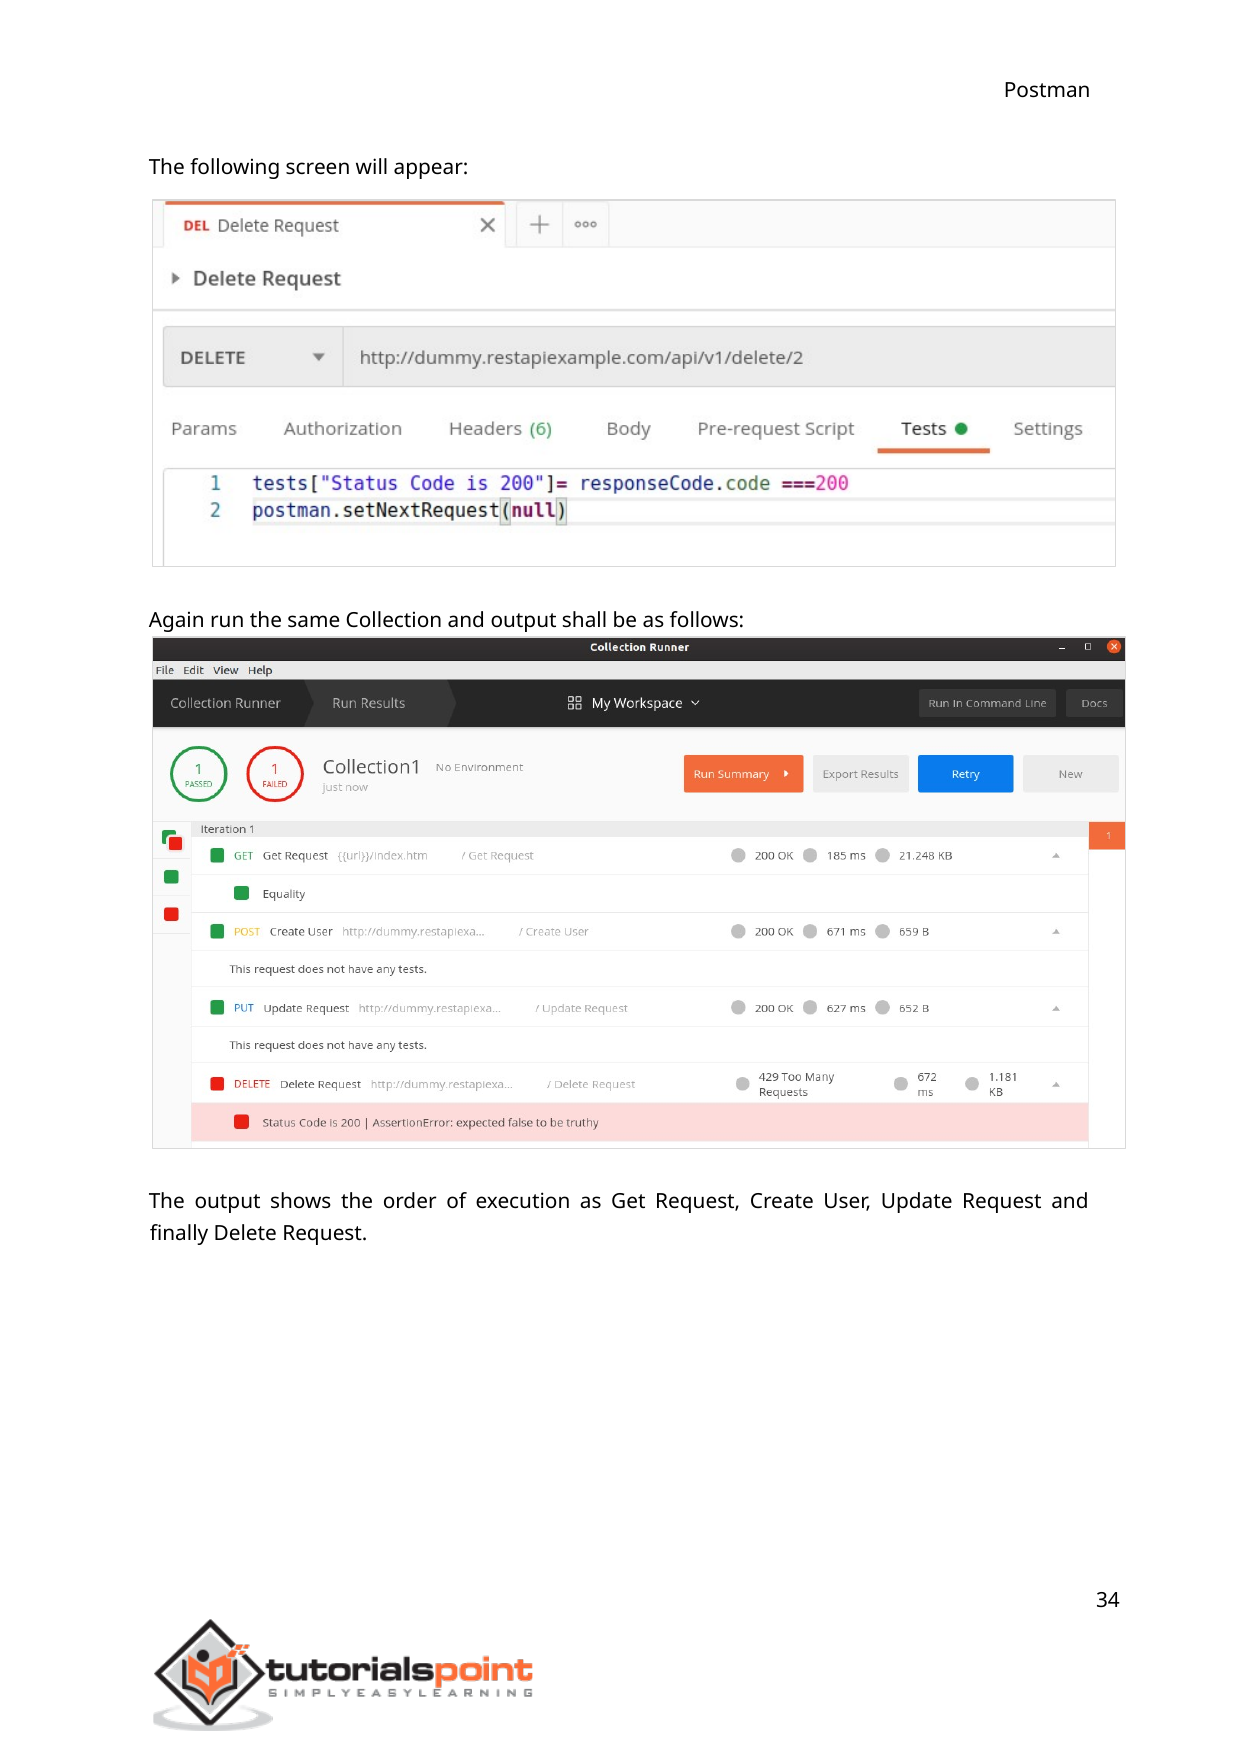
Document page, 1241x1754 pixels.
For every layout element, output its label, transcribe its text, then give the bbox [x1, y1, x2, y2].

picture [153, 1619, 533, 1731]
text The following screen will appear: [148, 152, 1090, 181]
text The output shows the order of execution as Get Request, Create User, Update Request and finally Delete Request. [148, 1187, 1090, 1246]
text Again run the same Collection and output shall be as follows: [148, 606, 1090, 634]
picture [153, 201, 1115, 566]
picture [153, 638, 1125, 1148]
